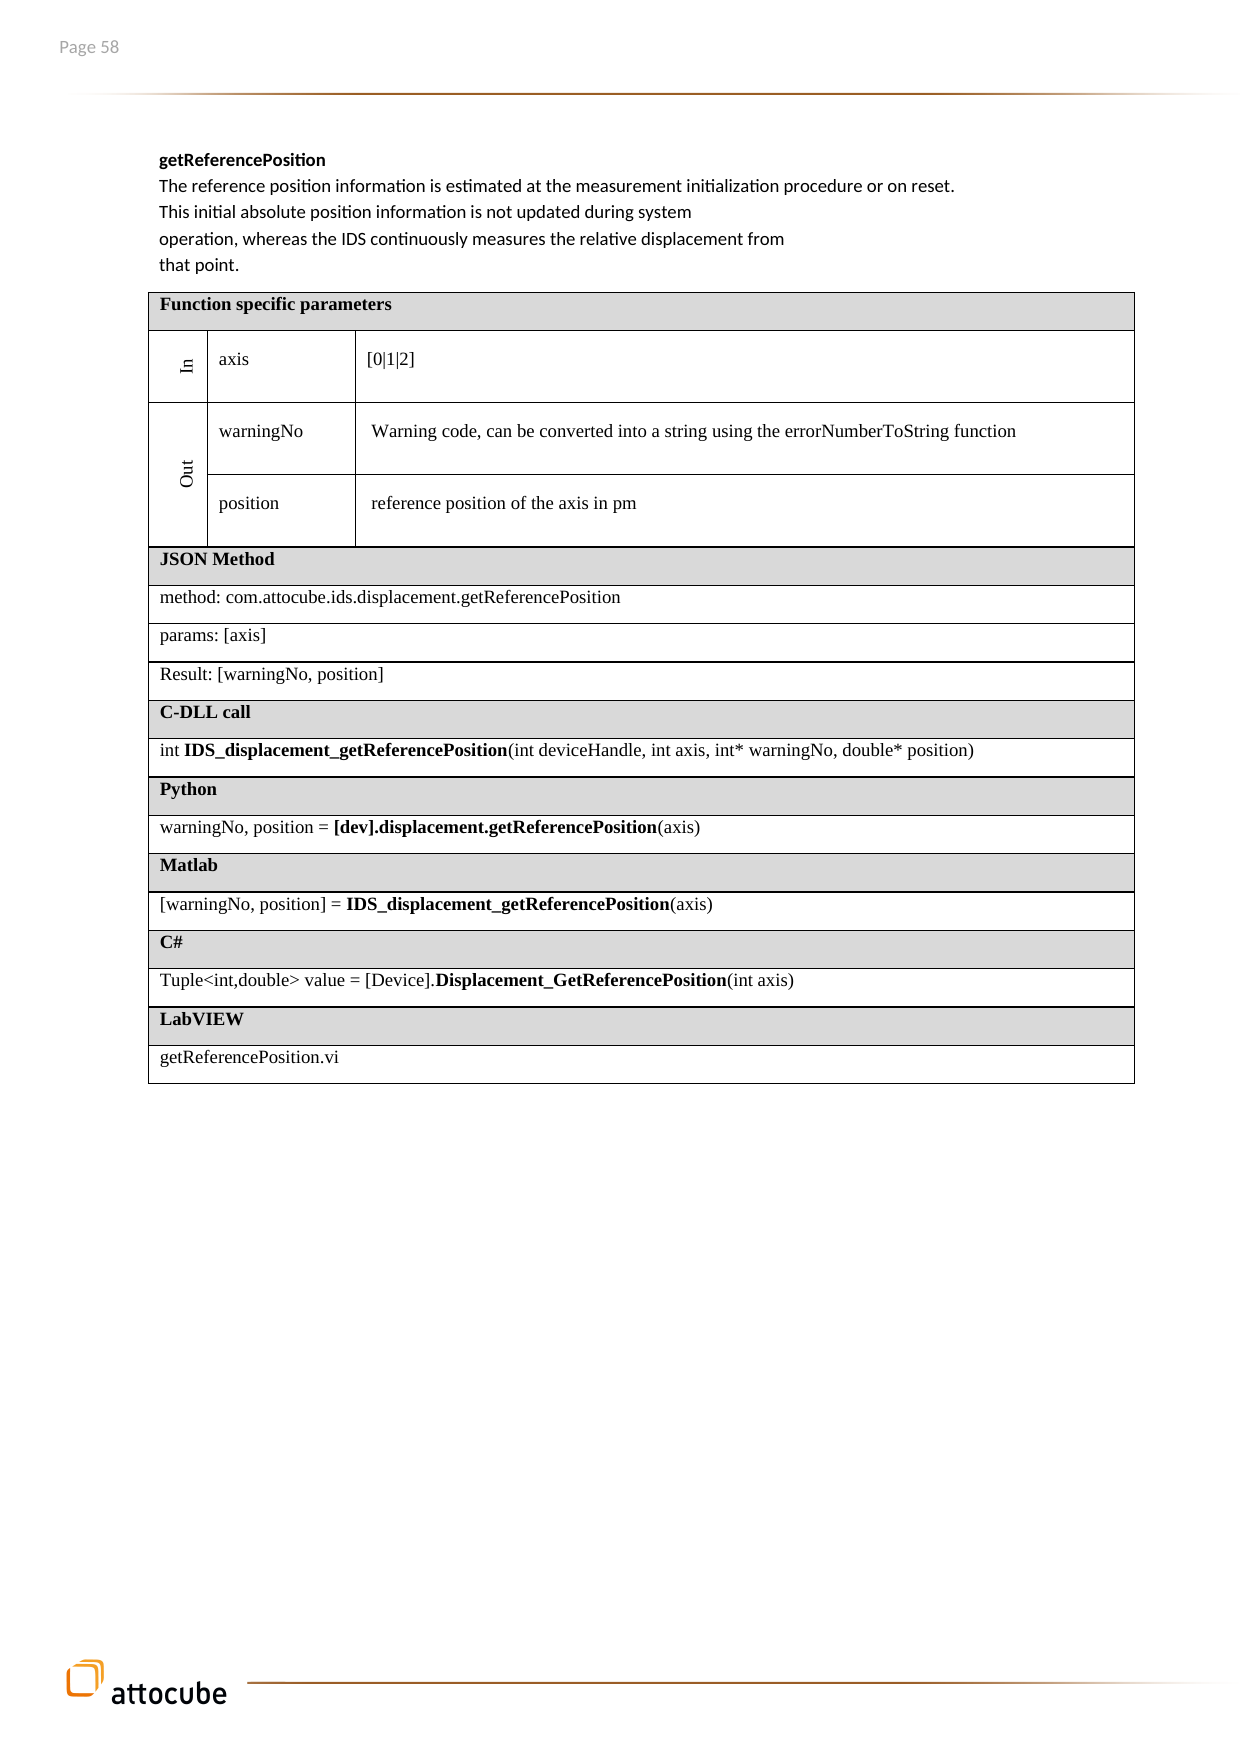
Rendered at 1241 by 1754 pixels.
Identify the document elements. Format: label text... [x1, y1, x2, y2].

table_header [warningNo, position] = IDS_displacement_getReferencePosition(axis) [149, 893, 1134, 930]
table_cell warningNo [208, 403, 355, 474]
table_header Python [149, 778, 1134, 815]
table_header LabVIEW [149, 1008, 1134, 1045]
table_cell reference position of the axis in pm [356, 475, 1134, 546]
picture [68, 82, 1241, 108]
table_header method: com.attocube.ids.displacement.getReferencePosition [149, 586, 1134, 623]
table_header Function specific parameters [149, 293, 1134, 330]
table_header C# [149, 931, 1134, 968]
table_cell params: [axis] [149, 624, 1134, 661]
table_header C-DLL call [149, 701, 1134, 738]
table_header warningNo, position = [dev].displacement.getReferencePosition(axis) [149, 816, 1134, 853]
table_cell Out [149, 403, 207, 546]
table_header Matlab [149, 854, 1134, 891]
table_cell Warning code, can be converted into a string using the errorNumberToString function [356, 403, 1134, 474]
table_cell position [208, 475, 355, 546]
picture [10, 1651, 1240, 1711]
table_header axis [208, 331, 355, 402]
table_header Tuple<int,double> value = [Device].Displacement_GetReferencePosition(int axis) [149, 969, 1134, 1006]
table_header [0|1|2] [356, 331, 1134, 402]
table_cell Result: [warningNo, position] [149, 663, 1134, 700]
table_header getReferencePosition The reference position information is estimated at the measurement initialization procedure or on reset. This initial absolute position information is not updated during system operation, whereas the IDS continuously measures the relative displacement from that point. [148, 148, 1134, 292]
table_header JSON Method [149, 548, 1134, 585]
table_header getReferencePosition.vi [149, 1046, 1134, 1083]
table_header int IDS_displacement_getReferencePosition(int deviceHandle, int axis, int* warningNo, double* position) [149, 739, 1134, 776]
table_header In [149, 331, 207, 402]
